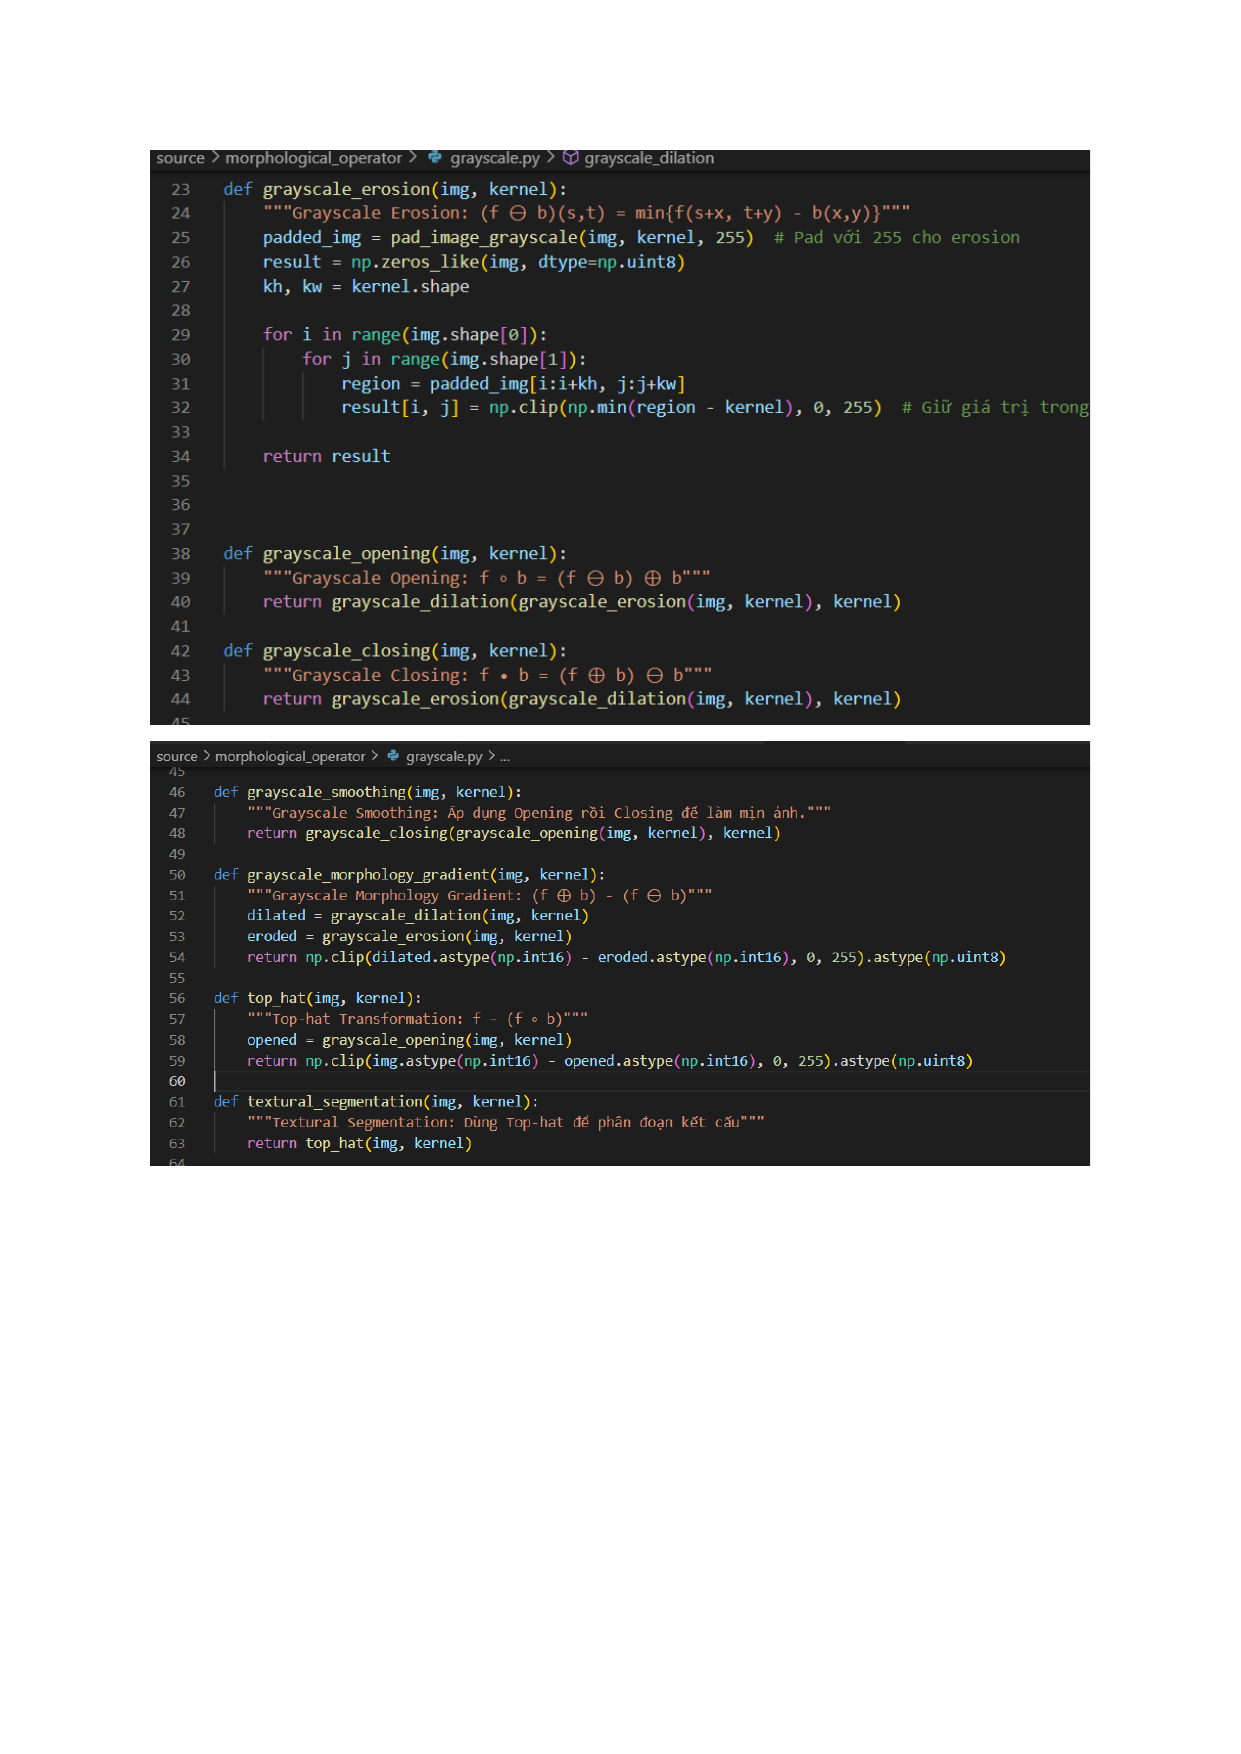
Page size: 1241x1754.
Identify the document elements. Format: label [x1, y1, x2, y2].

picture [150, 741, 1091, 1166]
picture [150, 150, 1091, 725]
